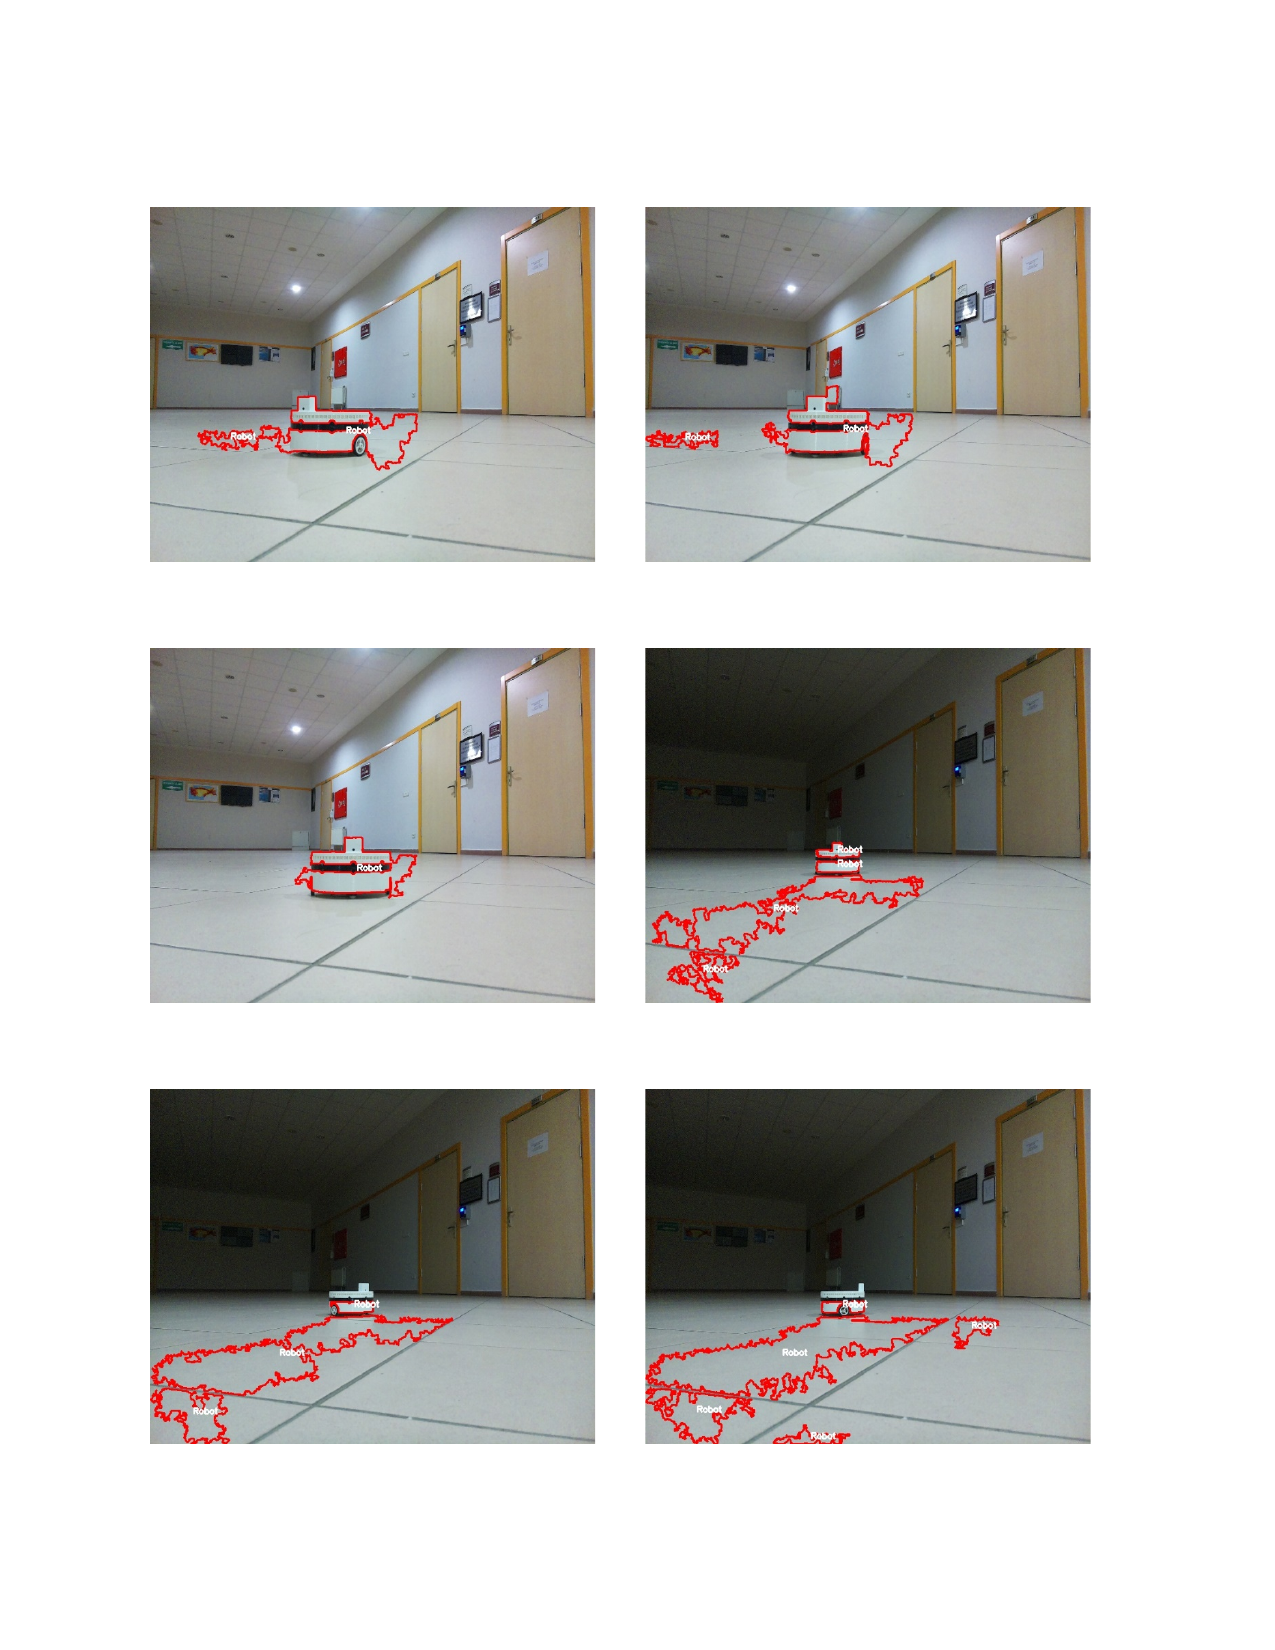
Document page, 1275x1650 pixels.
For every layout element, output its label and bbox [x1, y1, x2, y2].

picture [150, 648, 596, 1003]
picture [645, 648, 1091, 1003]
picture [150, 1089, 596, 1444]
picture [645, 207, 1091, 562]
picture [645, 1089, 1091, 1444]
picture [150, 207, 596, 562]
